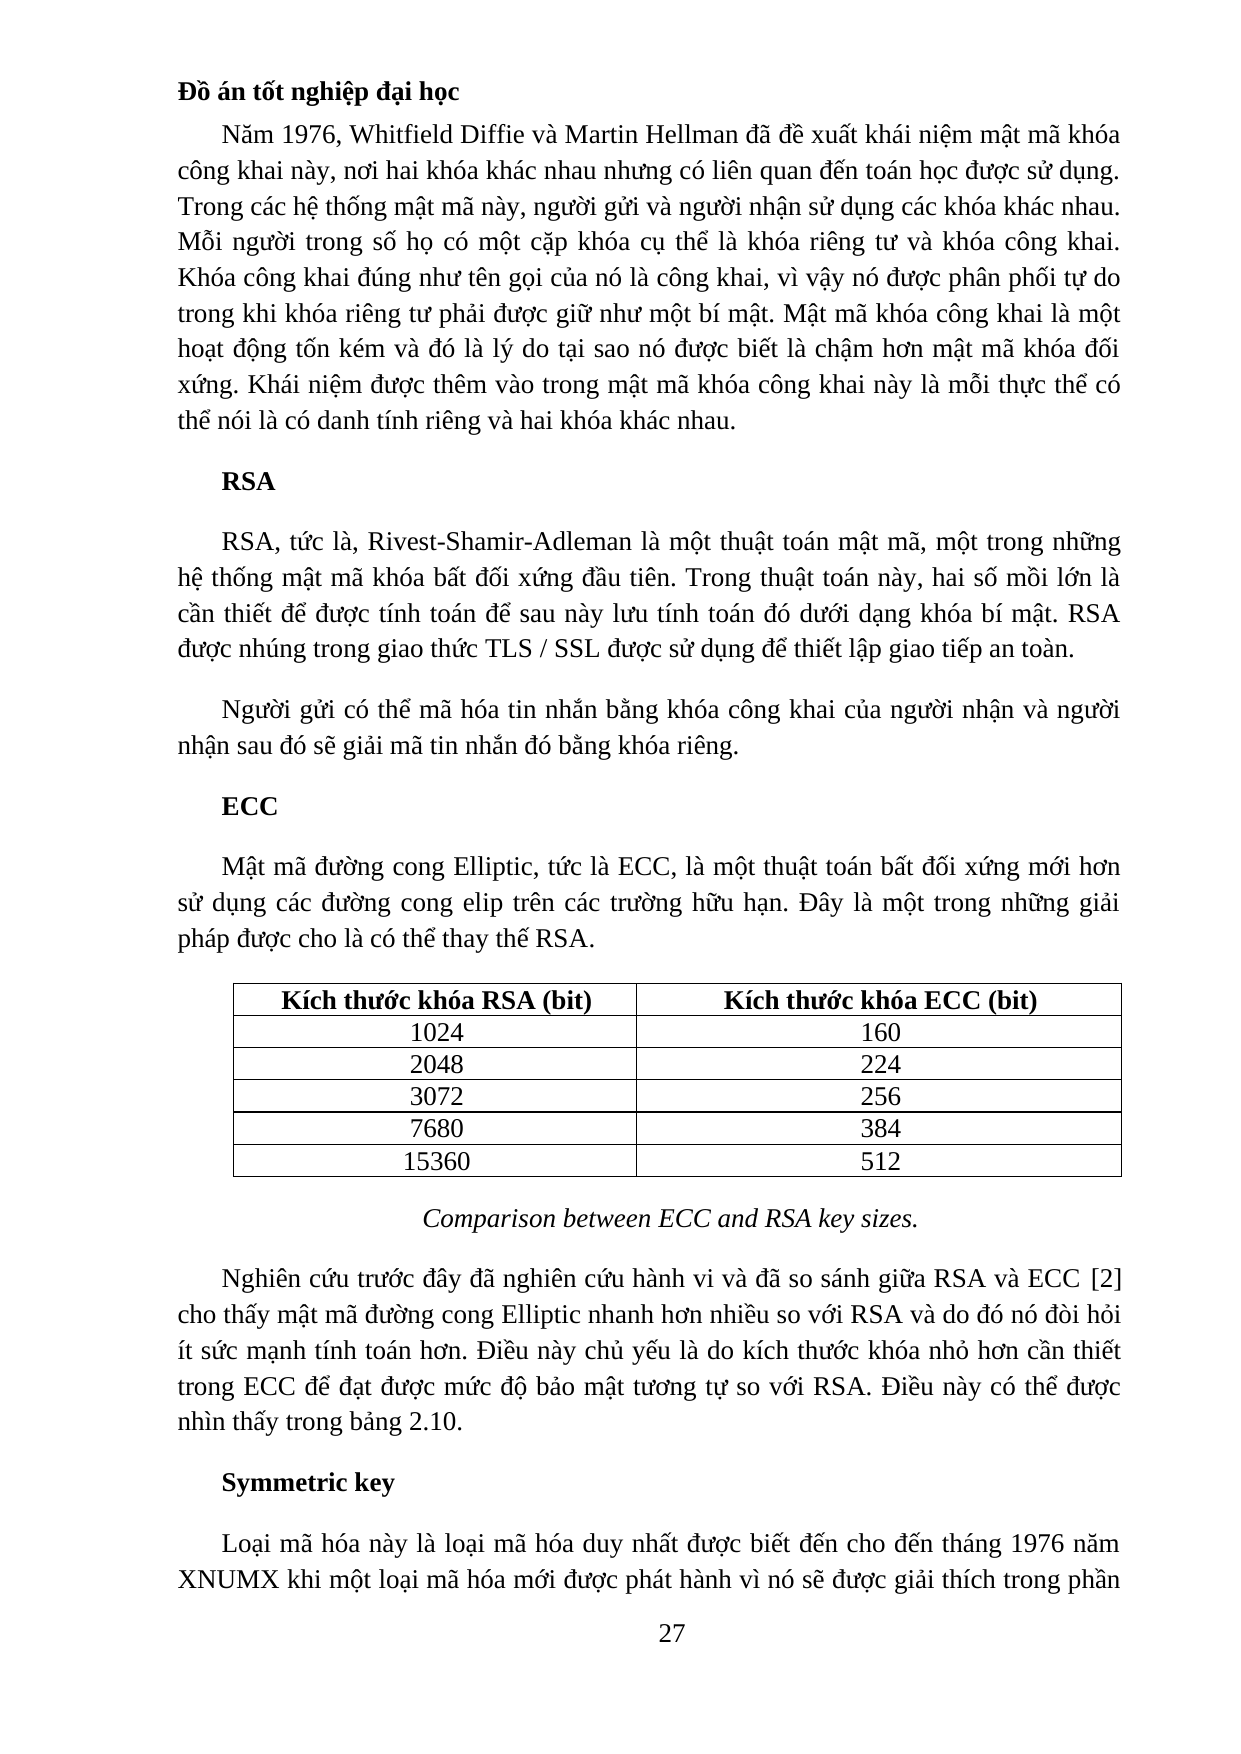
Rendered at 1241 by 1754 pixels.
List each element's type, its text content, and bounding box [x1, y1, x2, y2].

text Comparison between ECC and RSA key sizes. [177, 1202, 1122, 1233]
table_cell 1024 [234, 1016, 636, 1047]
table_cell 2048 [234, 1048, 636, 1079]
text RSA, tức là, Rivest-Shamir-Adleman là một thuật toán mật mã, một trong những hệ thống mật mã khóa bất đối xứng đầu tiên. Trong thuật toán này, hai số mồi lớn là cần thiết để được tính toán để sau này lưu tính toán đó dưới dạng khóa bí mật. RSA được nhúng trong giao thức TLS / SSL được sử dụng để thiết lập giao tiếp an toàn. [177, 525, 1122, 664]
table_header Kích thước khóa ECC (bit) [637, 984, 1121, 1015]
text Người gửi có thể mã hóa tin nhắn bằng khóa công khai của người nhận và người nhận sau đó sẽ giải mã tin nhắn đó bằng khóa riêng. [177, 693, 1122, 760]
text ECC [177, 790, 1122, 821]
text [177, 1527, 1122, 1594]
text Năm 1976, Whitfield Diffie và Martin Hellman đã đề xuất khái niệm mật mã khóa công khai này, nơi hai khóa khác nhau nhưng có liên quan đến toán học được sử dụng. Trong các hệ thống mật mã này, người gửi và người nhận sử dụng các khóa khác nhau. Mỗi người trong số họ có một cặp khóa cụ thể là khóa riêng tư và khóa công khai. Khóa công khai đúng như tên gọi của nó là công khai, vì vậy nó được phân phối tự do trong khi khóa riêng tư phải được giữ như một bí mật. Mật mã khóa công khai là một hoạt động tốn kém và đó là lý do tại sao nó được biết là chậm hơn mật mã khóa đối xứng. Khái niệm được thêm vào trong mật mã khóa công khai này là mỗi thực thể có thể nói là có danh tính riêng và hai khóa khác nhau. [177, 118, 1122, 435]
table_cell 384 [637, 1113, 1121, 1144]
text RSA [177, 465, 1122, 496]
table_cell 3072 [234, 1080, 636, 1111]
table_cell 160 [637, 1016, 1121, 1047]
table_cell 224 [637, 1048, 1121, 1079]
table_header Kích thước khóa RSA (bit) [234, 984, 636, 1015]
table_cell 7680 [234, 1113, 636, 1144]
text Mật mã đường cong Elliptic, tức là ECC, là một thuật toán bất đối xứng mới hơn sử dụng các đường cong elip trên các trường hữu hạn. Đây là một trong những giải pháp được cho là có thể thay thế RSA. [177, 851, 1122, 953]
text Symmetric key [177, 1466, 1122, 1497]
table_cell 256 [637, 1080, 1121, 1111]
table_cell 512 [637, 1145, 1121, 1176]
text Nghiên cứu trước đây đã nghiên cứu hành vi và đã so sánh giữa RSA và ECC cho thấy mật mã đường cong Elliptic nhanh hơn nhiều so với RSA và do đó nó đòi hỏi ít sức mạnh tính toán hơn. Điều này chủ yếu là do kích thước khóa nhỏ hơn cần thiết trong ECC để đạt được mức độ bảo mật tương tự so với RSA. Điều này có thể được nhìn thấy trong bảng 2.10. [177, 1263, 1122, 1437]
table_cell 15360 [234, 1145, 636, 1176]
